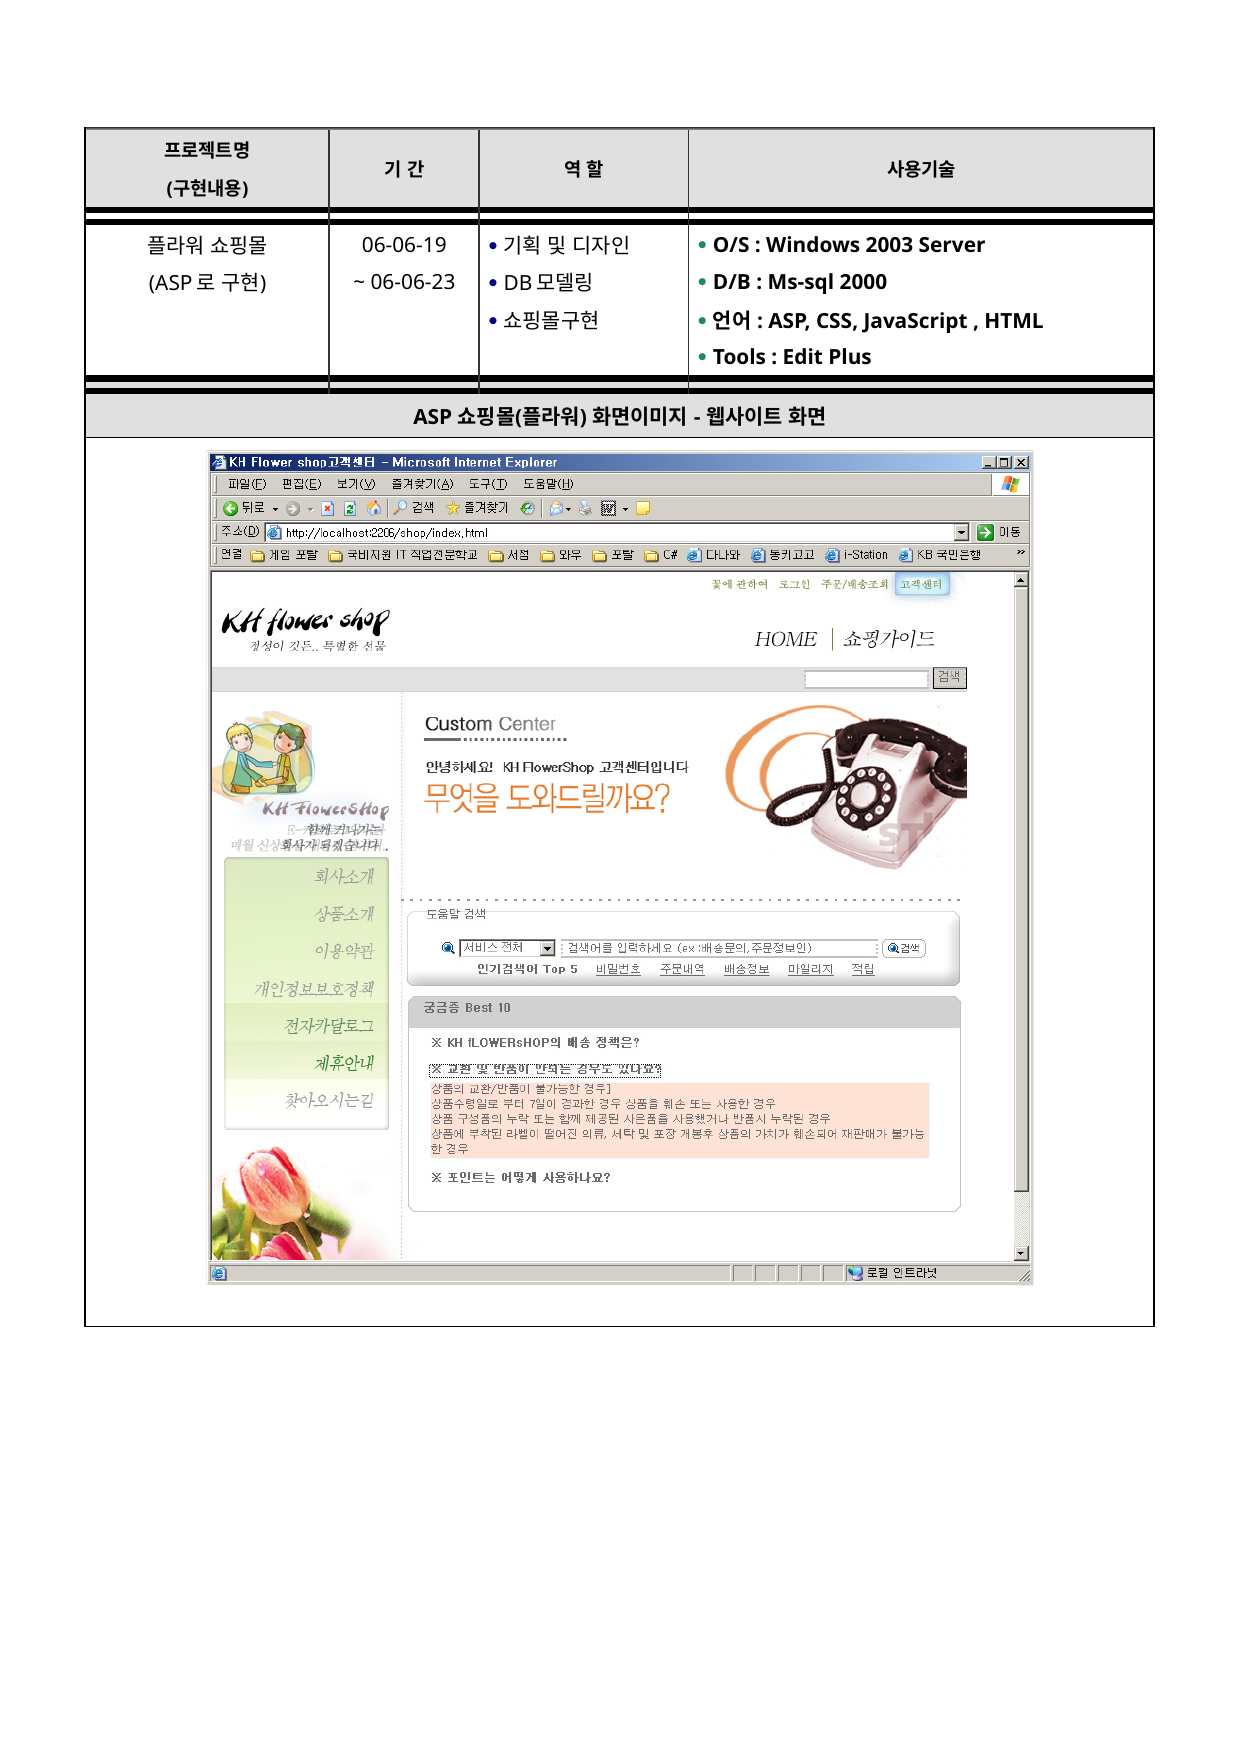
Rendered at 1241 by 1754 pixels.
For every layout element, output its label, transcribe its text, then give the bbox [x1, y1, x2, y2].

table_cell ~ [330, 225, 478, 375]
table_header 프로젝트명 (구현내용) [86, 130, 328, 207]
table_cell 플라워 쇼핑몰 (ASP로 구현) [86, 225, 328, 375]
table_cell [86, 438, 1153, 1326]
table_cell · O/S : Windows 2003 Server · D/B : Ms-sql 2000 · 언어 : ASP, CSS, JavaScript , HTML · Tools : Edit Plus [689, 225, 1153, 375]
picture [206, 450, 1034, 1286]
table_cell · 기획 및 디자인 · DB모델링 · 쇼핑몰구현 [480, 225, 688, 375]
table_header 역 할 [480, 130, 688, 207]
table_cell ASP 쇼핑몰(플라워) 화면이미지 - 웹사이트 화면 [86, 394, 1153, 437]
table_header 기 간 [330, 130, 478, 207]
table_header 사용기술 [689, 130, 1153, 207]
